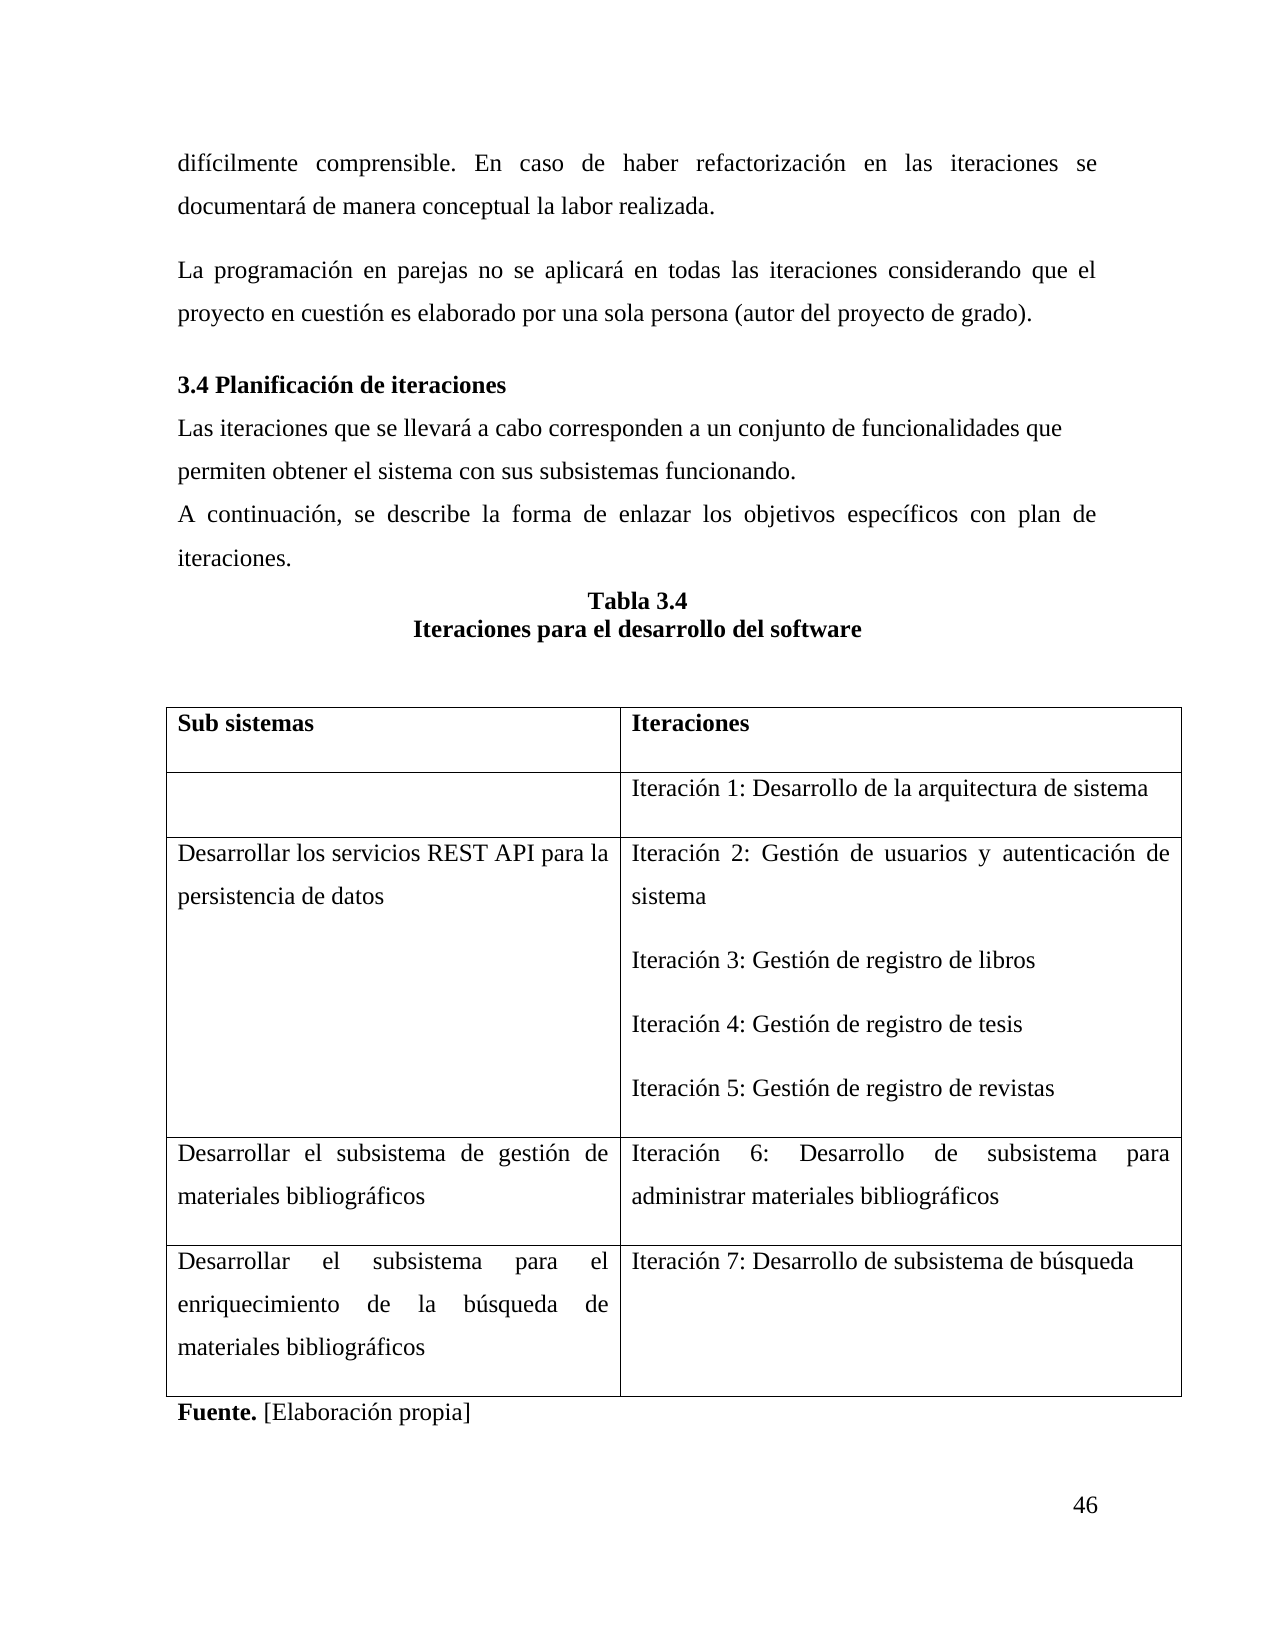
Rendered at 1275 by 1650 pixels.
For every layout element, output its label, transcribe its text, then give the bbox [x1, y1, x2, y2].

table_cell Desarrollar el subsistema para el enriquecimiento de la búsqueda de materiales bibliográficos [167, 1246, 620, 1396]
table_cell [167, 773, 620, 837]
text Fuente. [Elaboración propia] [177, 1397, 1098, 1426]
table_header Sub sistemas [167, 708, 620, 772]
text Las iteraciones que se llevará a cabo corresponden a un conjunto de funcionalidades que permiten obtener el sistema con sus subsistemas funcionando. [177, 413, 1098, 485]
table_cell Desarrollar los servicios REST API para la persistencia de datos [167, 838, 620, 1137]
table_header Iteraciones [621, 708, 1181, 772]
table_cell Iteración 1: Desarrollo de la arquitectura de sistema [621, 773, 1181, 837]
table_cell Iteración 2: Gestión de usuarios y autenticación de sistema Iteración 3: Gestión de registro de libros Iteración 4: Gestión de registro de tesis Iteración 5: Gestión de registro de revistas [621, 838, 1181, 1137]
table_cell Desarrollar el subsistema de gestión de materiales bibliográficos [167, 1138, 620, 1245]
text La programación en parejas no se aplicará en todas las iteraciones considerando que el proyecto en cuestión es elaborado por una sola persona (autor del proyecto de grado). [177, 255, 1098, 327]
subtitle Planificación de iteraciones [177, 370, 1098, 399]
text A continuación, se describe la forma de enlazar los objetivos específicos con plan de iteraciones. [177, 499, 1098, 571]
table_cell Iteración 6: Desarrollo de subsistema para administrar materiales bibliográficos [621, 1138, 1181, 1245]
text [177, 148, 1098, 219]
table_cell Iteración 7: Desarrollo de subsistema de búsqueda [621, 1246, 1181, 1396]
